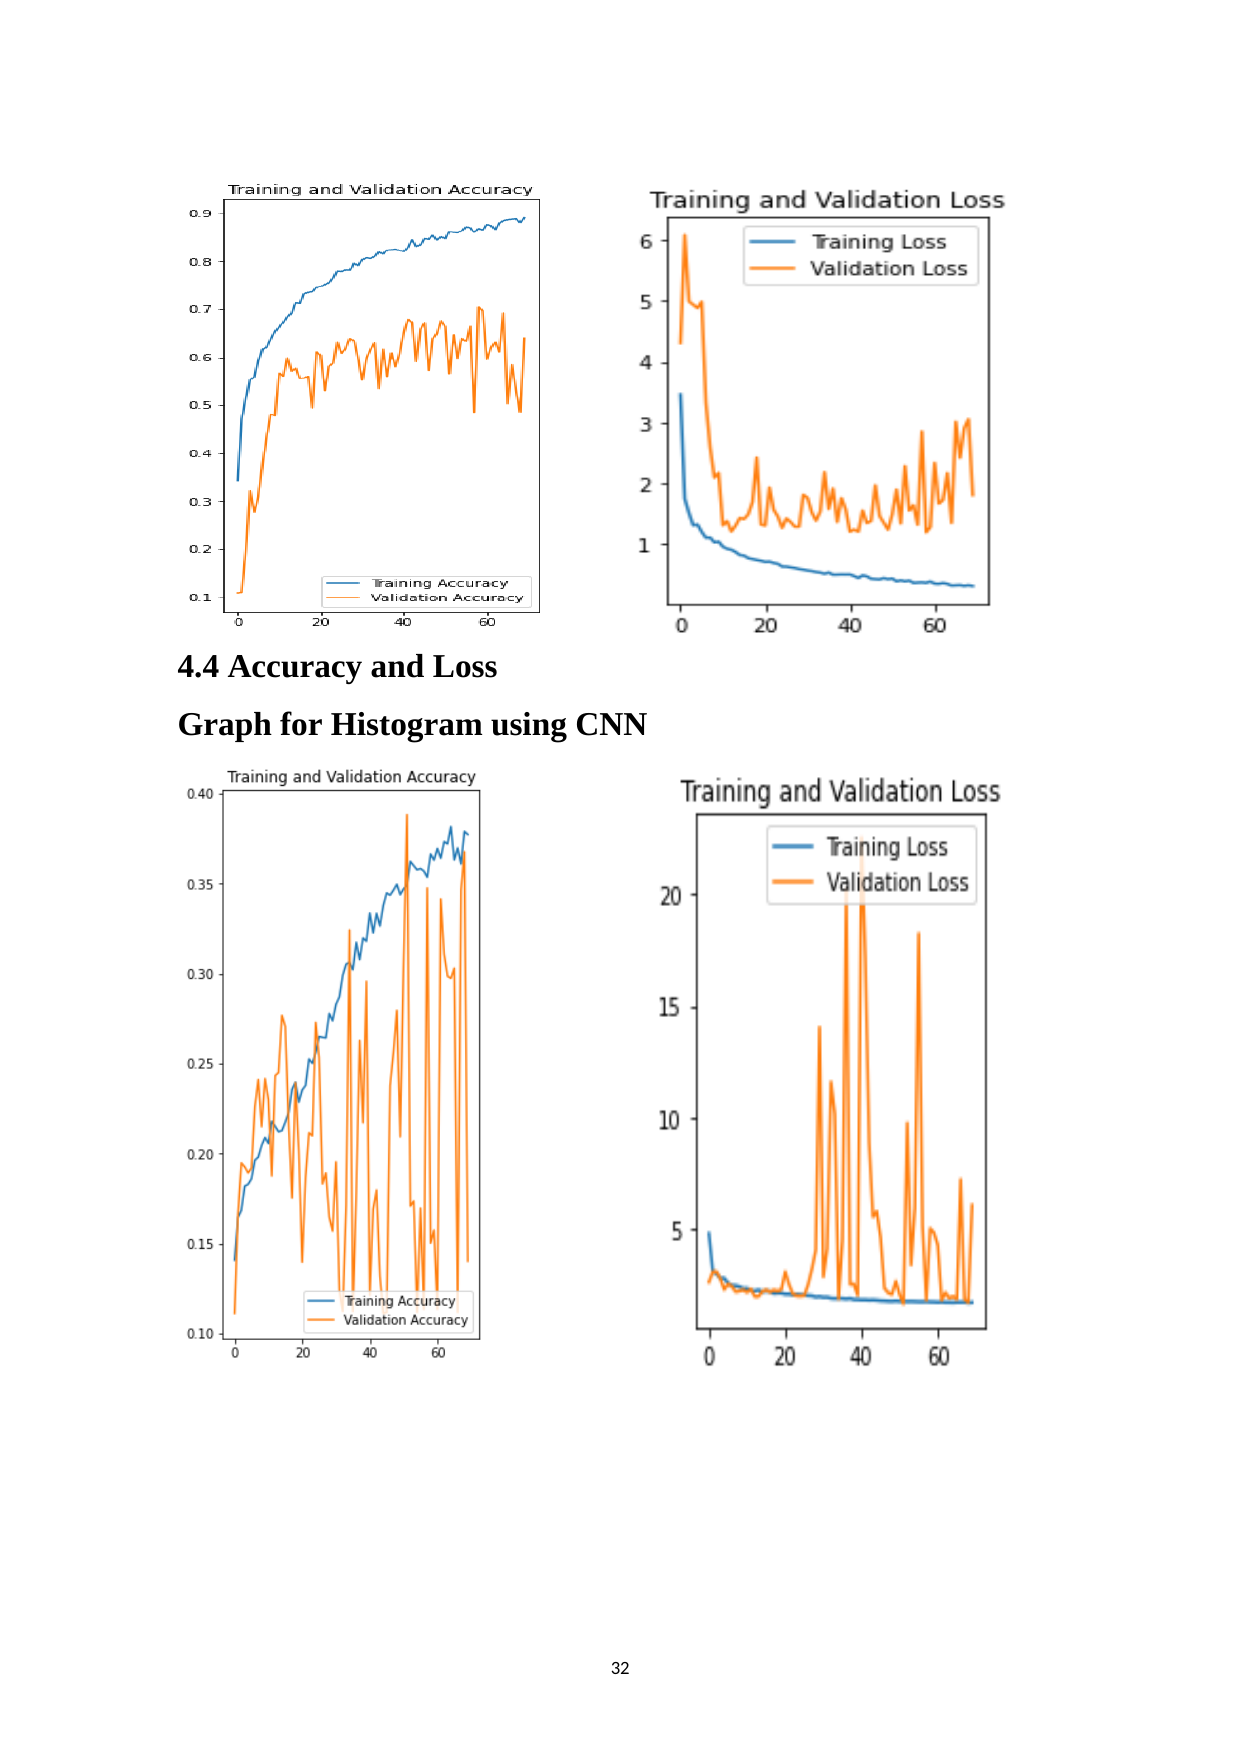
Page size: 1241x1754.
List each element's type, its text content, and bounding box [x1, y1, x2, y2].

picture [177, 761, 488, 1369]
picture [177, 177, 550, 634]
picture [623, 178, 1018, 647]
text 4.4 Accuracy and Loss Graph for Histogram using CNN [177, 646, 1063, 742]
picture [645, 762, 1014, 1385]
